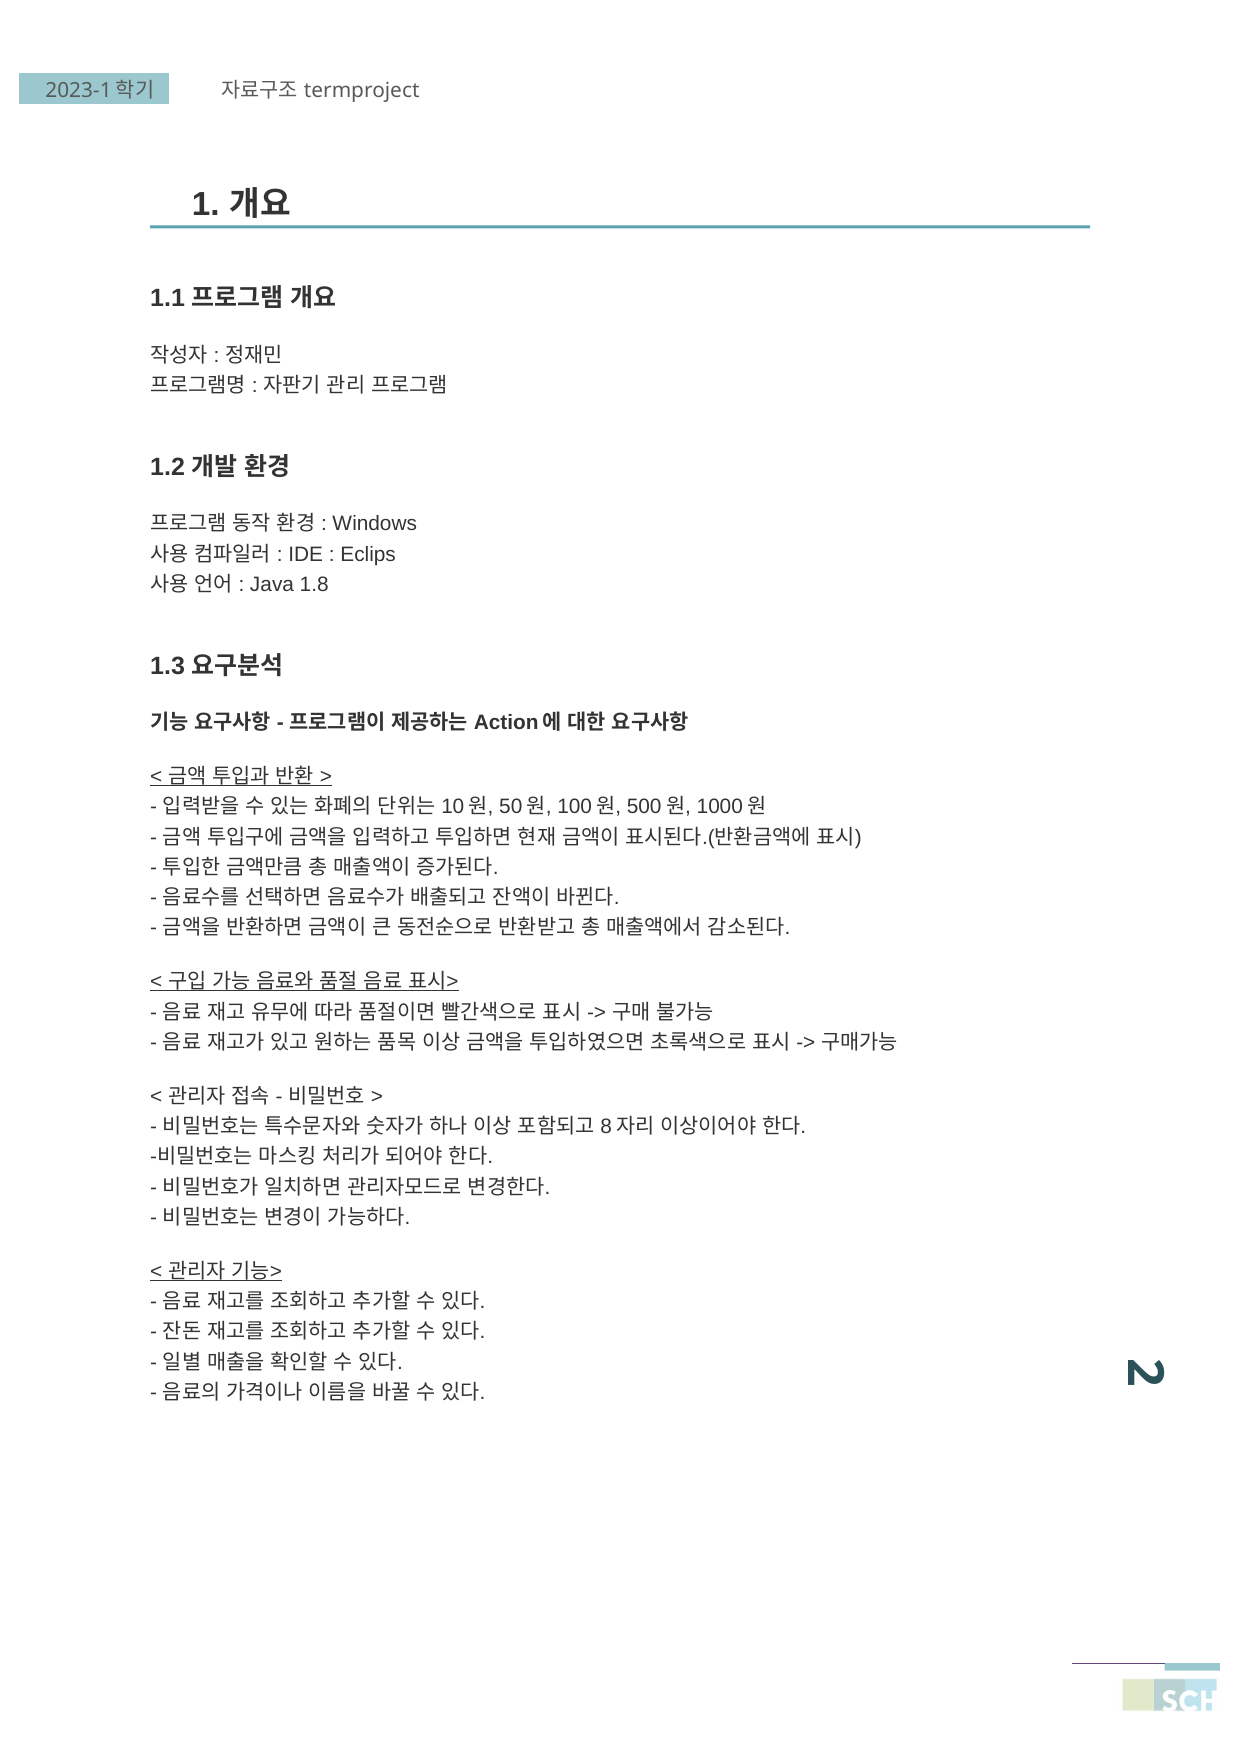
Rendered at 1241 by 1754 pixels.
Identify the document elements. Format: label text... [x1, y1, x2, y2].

text < 관리자 접속 - 비밀번호 > [150, 1079, 1090, 1109]
text - 비밀번호가 일치하면 관리자모드로 변경한다. [150, 1170, 1090, 1200]
text < 관리자 기능> [150, 1254, 1090, 1284]
text -비밀번호는 마스킹 처리가 되어야 한다. [150, 1140, 1090, 1170]
list 개요 [192, 177, 1090, 225]
text - 잔돈 재고를 조회하고 추가할 수 있다. [150, 1315, 1090, 1345]
text - 금액 투입구에 금액을 입력하고 투입하면 현재 금액이 표시된다.(반환금액에 표시) [150, 820, 1090, 850]
text 사용 언어 : Java 1.8 [150, 567, 1090, 597]
text - 일별 매출을 확인할 수 있다. [150, 1345, 1090, 1375]
text - 투입한 금액만큼 총 매출액이 증가된다. [150, 850, 1090, 880]
text 1.3 요구분석 [150, 645, 1090, 681]
text - 음료수를 선택하면 음료수가 배출되고 잔액이 바뀐다. [150, 880, 1090, 911]
text - 입력받을 수 있는 화폐의 단위는 10원, 50원, 100원, 500원, 1000원 [150, 790, 1090, 820]
text 기능 요구사항 - 프로그램이 제공하는 Action에 대한 요구사항 [150, 705, 1090, 736]
text - 비밀번호는 특수문자와 숫자가 하나 이상 포함되고 8자리 이상이어야 한다. [150, 1109, 1090, 1140]
text - 음료 재고 유무에 따라 품절이면 빨간색으로 표시 -> 구매 불가능 [150, 995, 1090, 1025]
text 1.2 개발 환경 [150, 446, 1090, 483]
text 프로그램명 : 자판기 관리 프로그램 [150, 368, 1090, 398]
text < 구입 가능 음료와 품절 음료 표시> [150, 965, 1090, 995]
text 1.1 프로그램 개요 [150, 278, 1090, 314]
text < 금액 투입과 반환 > [150, 759, 1090, 790]
text 프로그램 동작 환경 : Windows [150, 507, 1090, 537]
text - 음료 재고를 조회하고 추가할 수 있다. [150, 1284, 1090, 1315]
text - 금액을 반환하면 금액이 큰 동전순으로 반환받고 총 매출액에서 감소된다. [150, 911, 1090, 941]
text - 비밀번호는 변경이 가능하다. [150, 1200, 1090, 1230]
text - 음료 재고가 있고 원하는 품목 이상 금액을 투입하였으면 초록색으로 표시 -> 구매가능 [150, 1025, 1090, 1055]
text 작성자 : 정재민 [150, 338, 1090, 368]
text 사용 컴파일러 : IDE : Eclips [150, 537, 1090, 567]
text - 음료의 가격이나 이름을 바꿀 수 있다. [150, 1375, 1090, 1405]
